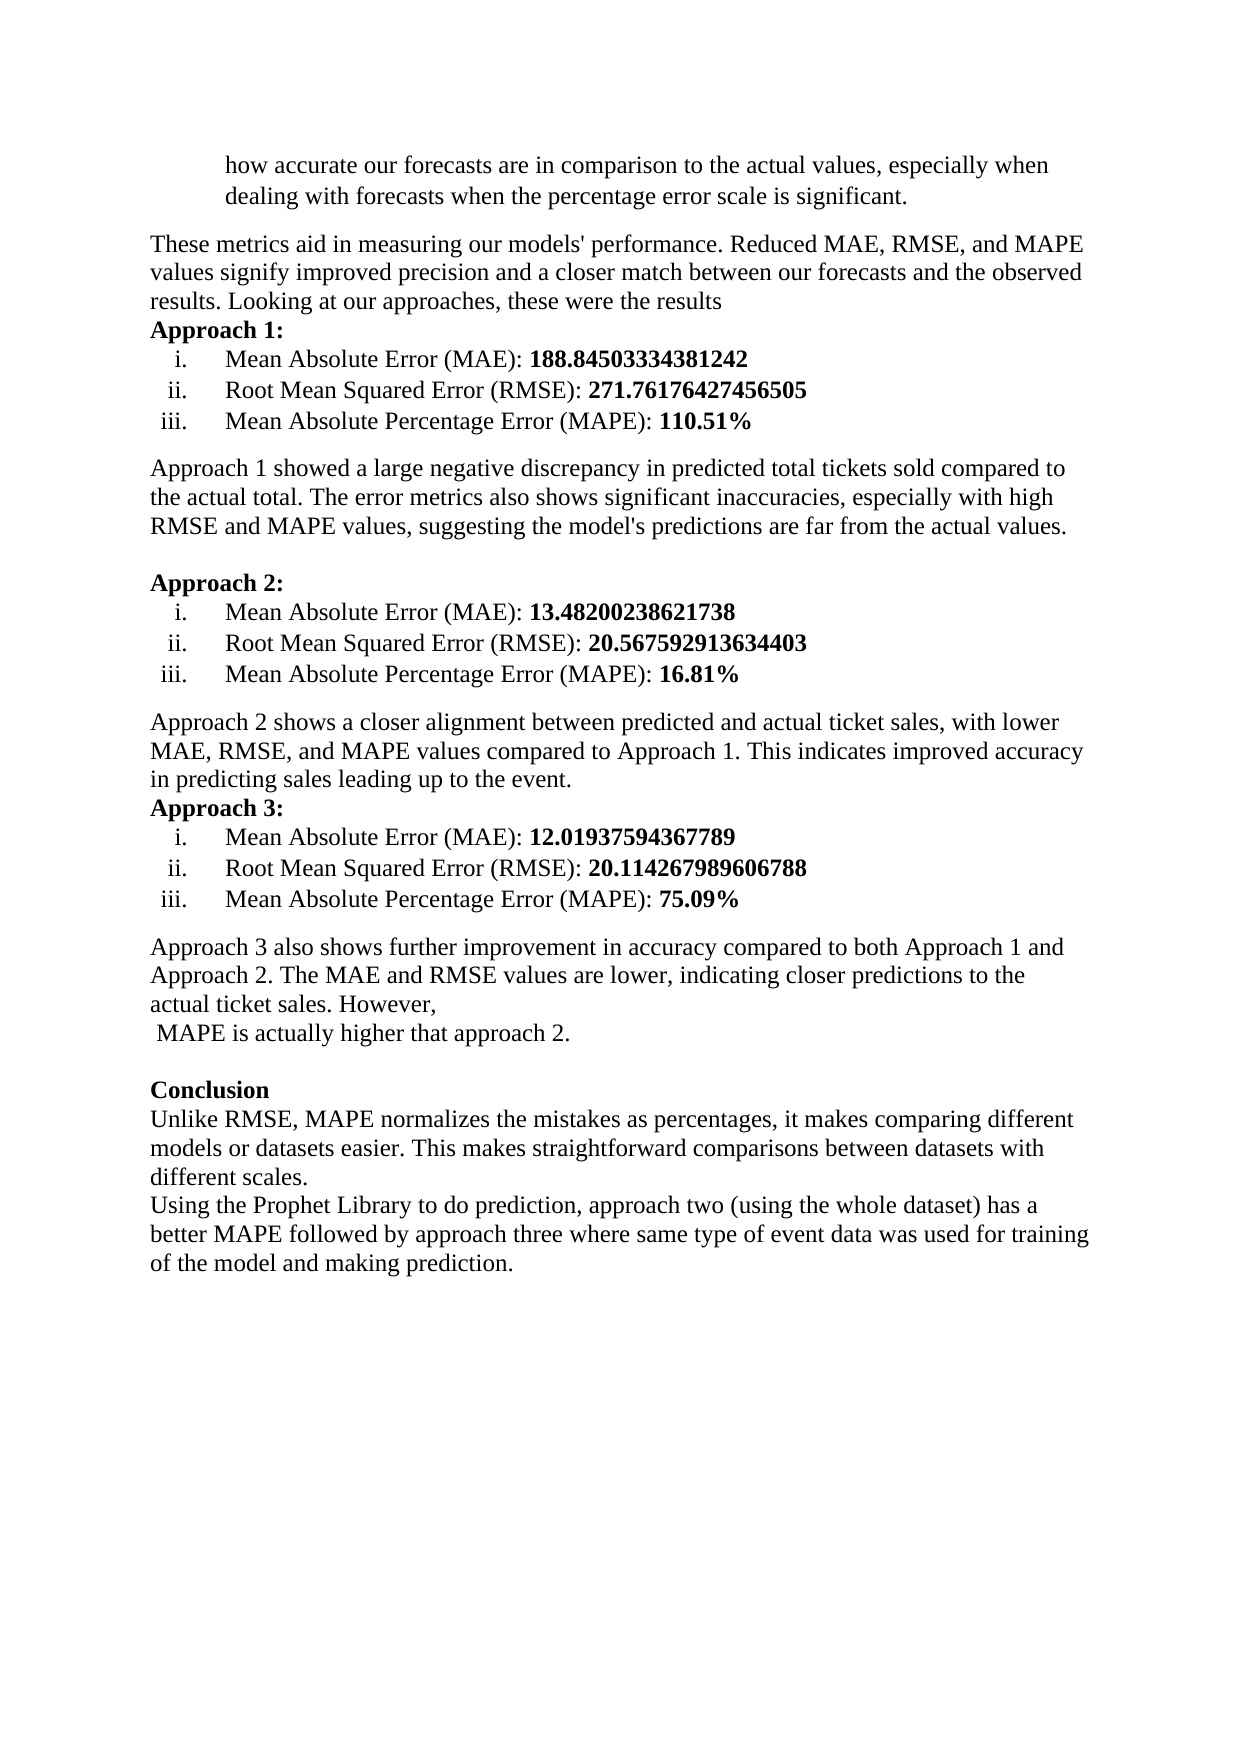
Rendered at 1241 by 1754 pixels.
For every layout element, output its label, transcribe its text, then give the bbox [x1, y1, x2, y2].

text MAPE is actually higher that approach 2. [150, 1018, 1090, 1047]
text Approach 1: [150, 315, 1090, 344]
list Mean Absolute Percentage Error (MAPE): 110.51% [187, 406, 1090, 434]
list Mean Absolute Error (MAE): 12.01937594367789 [187, 822, 1090, 851]
text Approach 1 showed a large negative discrepancy in predicted total tickets sold compared to the actual total. The error metrics also shows significant inaccuracies, especially with high RMSE and MAPE values, suggesting the model's predictions are far from the actual values. [150, 453, 1090, 540]
text Conclusion [150, 1047, 1090, 1104]
list Root Mean Squared Error (RMSE): 271.76176427456505 [187, 375, 1090, 403]
list Mean Absolute Percentage Error (MAPE): 16.81% [187, 659, 1090, 688]
text Approach 3 also shows further improvement in accuracy compared to both Approach 1 and Approach 2. The MAE and RMSE values are lower, indicating closer predictions to the actual ticket sales. However, [150, 932, 1090, 1018]
list Mean Absolute Error (MAE): 188.84503334381242 [187, 344, 1090, 372]
text Approach 3: [150, 793, 1090, 822]
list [187, 150, 1090, 210]
text These metrics aid in measuring our models' performance. Reduced MAE, RMSE, and MAPE values signify improved precision and a closer match between our forecasts and the observed results. Looking at our approaches, these were the results [150, 229, 1090, 315]
list Root Mean Squared Error (RMSE): 20.567592913634403 [187, 628, 1090, 657]
list Root Mean Squared Error (RMSE): 20.114267989606788 [187, 853, 1090, 882]
list Mean Absolute Error (MAE): 13.48200238621738 [187, 597, 1090, 626]
text Approach 2 shows a closer alignment between predicted and actual ticket sales, with lower MAE, RMSE, and MAPE values compared to Approach 1. This indicates improved accuracy in predicting sales leading up to the event. [150, 707, 1090, 793]
text Unlike RMSE, MAPE normalizes the mistakes as percentages, it makes comparing different models or datasets easier. This makes straightforward comparisons between datasets with different scales. [150, 1104, 1090, 1190]
list Mean Absolute Percentage Error (MAPE): 75.09% [187, 884, 1090, 913]
text Approach 2: [150, 568, 1090, 597]
text Using the Prophet Library to do prediction, approach two (using the whole dataset) has a better MAPE followed by approach three where same type of event data was used for training of the model and making prediction. [150, 1190, 1090, 1277]
